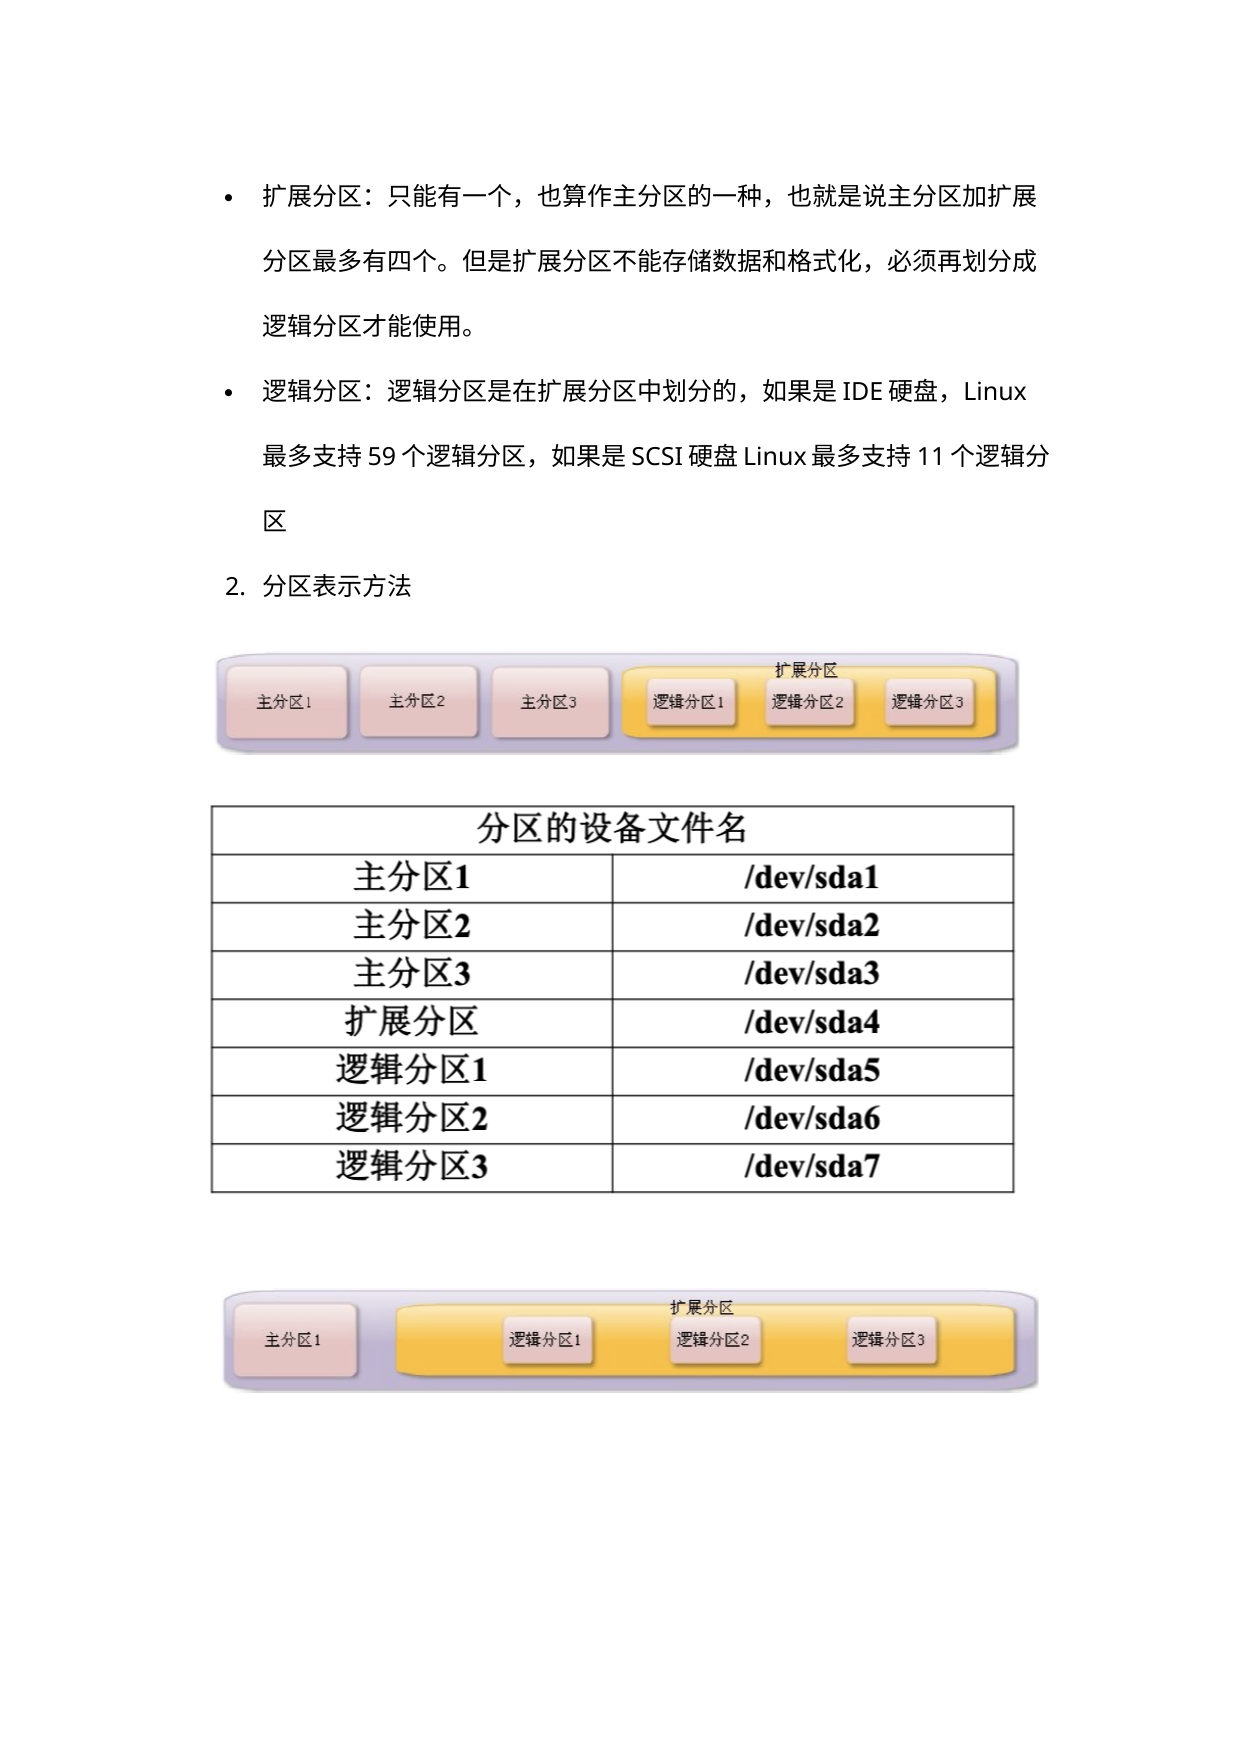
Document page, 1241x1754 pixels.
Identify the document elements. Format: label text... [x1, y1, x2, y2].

list 分区表示方法 [225, 552, 1053, 617]
list 扩展分区：只能有一个，也算作主分区的一种，也就是说主分区加扩展分区最多有四个。但是扩展分区不能存储数据和格式化，必须再划分成逻辑分区才能使用。 [225, 162, 1053, 357]
picture [187, 620, 1053, 777]
picture [187, 785, 1053, 1229]
picture [187, 1242, 1053, 1421]
list 逻辑分区：逻辑分区是在扩展分区中划分的，如果是IDE硬盘，Linux最多支持59个逻辑分区，如果是SCSI硬盘Linux最多支持11个逻辑分区 [225, 357, 1053, 552]
